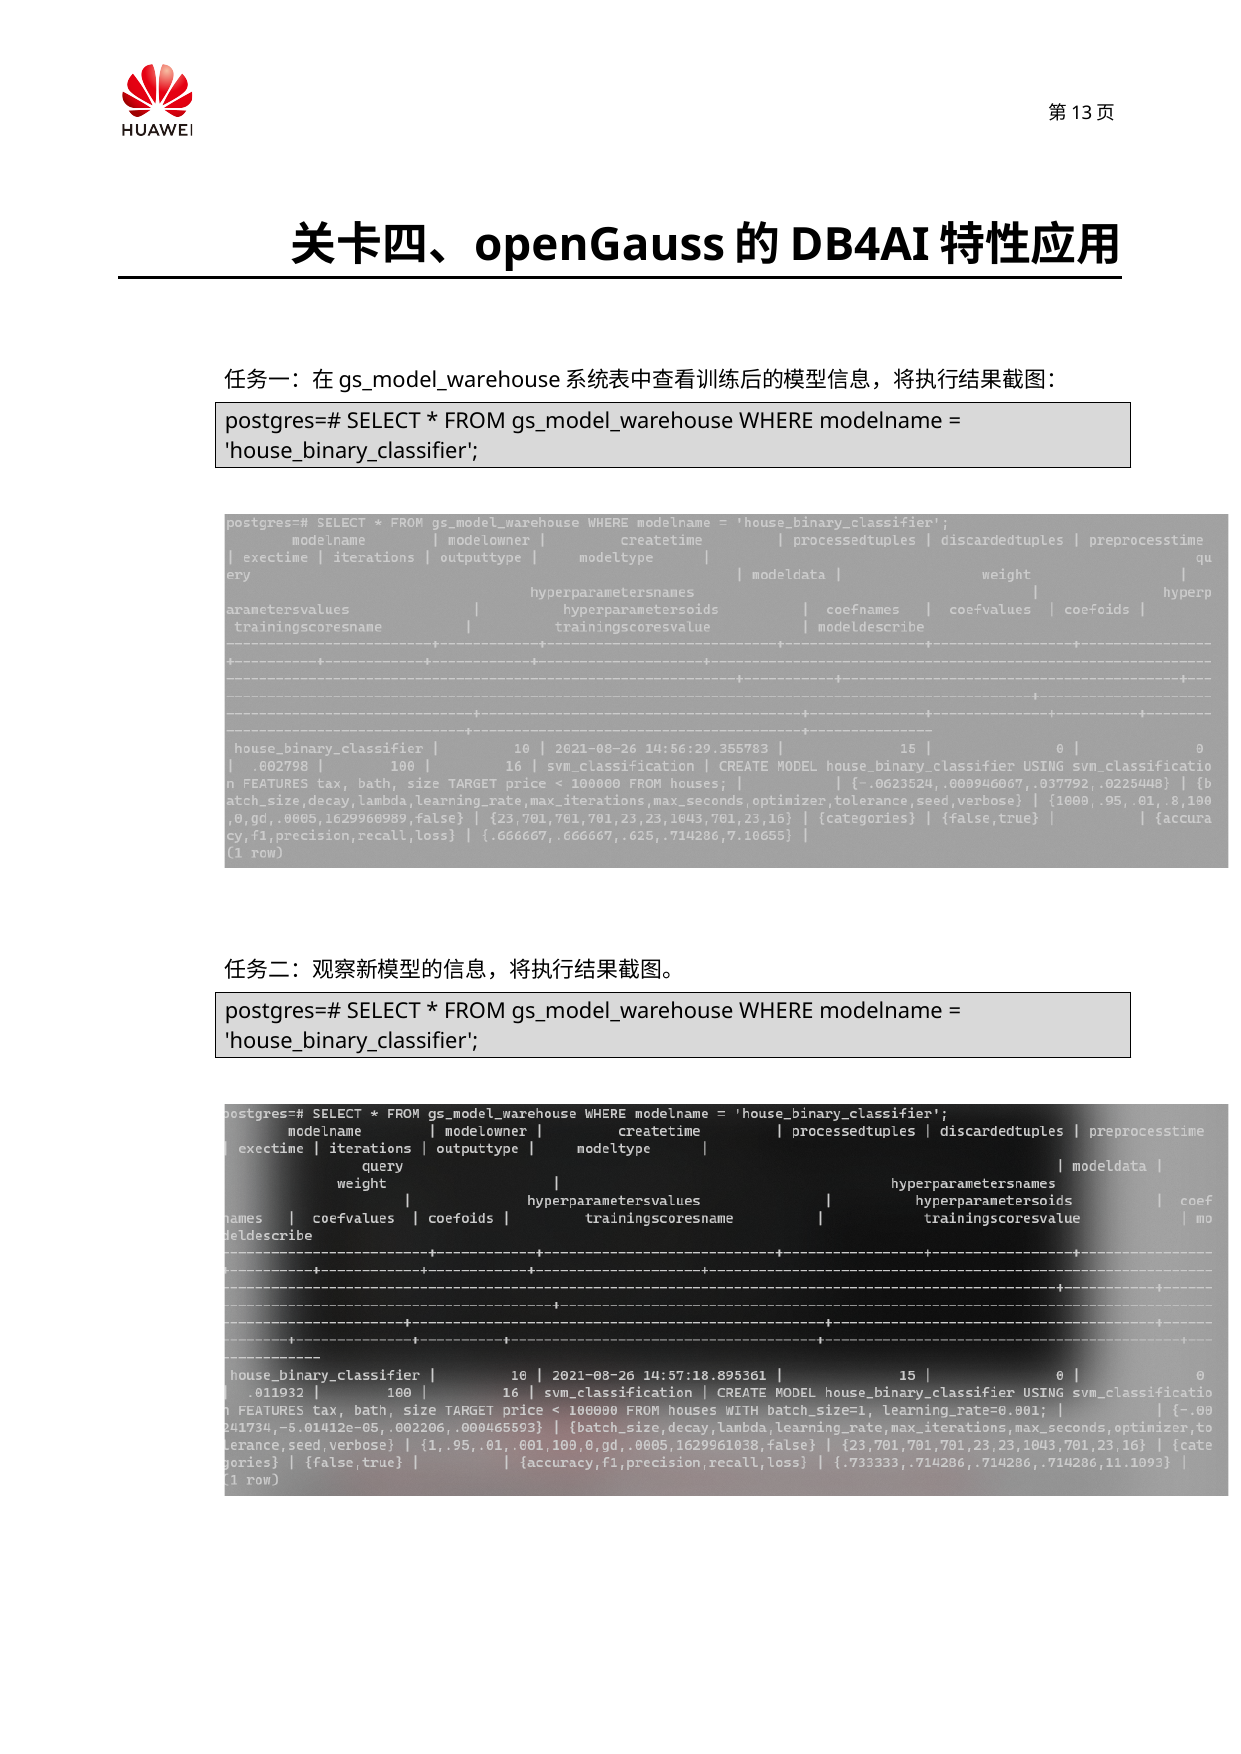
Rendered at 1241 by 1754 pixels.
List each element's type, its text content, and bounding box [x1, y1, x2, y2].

text 任务一：在gs_model_warehouse系统表中查看训练后的模型信息，将执行结果截图： [224, 362, 1122, 394]
text postgres=# SELECT * FROM gs_model_warehouse WHERE modelname = 'house_binary_classifier'; [216, 403, 1130, 467]
subtitle 关卡四、openGauss的DB4AI特性应用 [118, 207, 1122, 276]
text postgres=# SELECT * FROM gs_model_warehouse WHERE modelname = 'house_binary_classifier'; [216, 993, 1130, 1057]
picture [224, 1104, 1229, 1496]
text 任务二：观察新模型的信息，将执行结果截图。 [224, 952, 1122, 983]
picture [224, 514, 1229, 868]
picture [122, 64, 193, 136]
